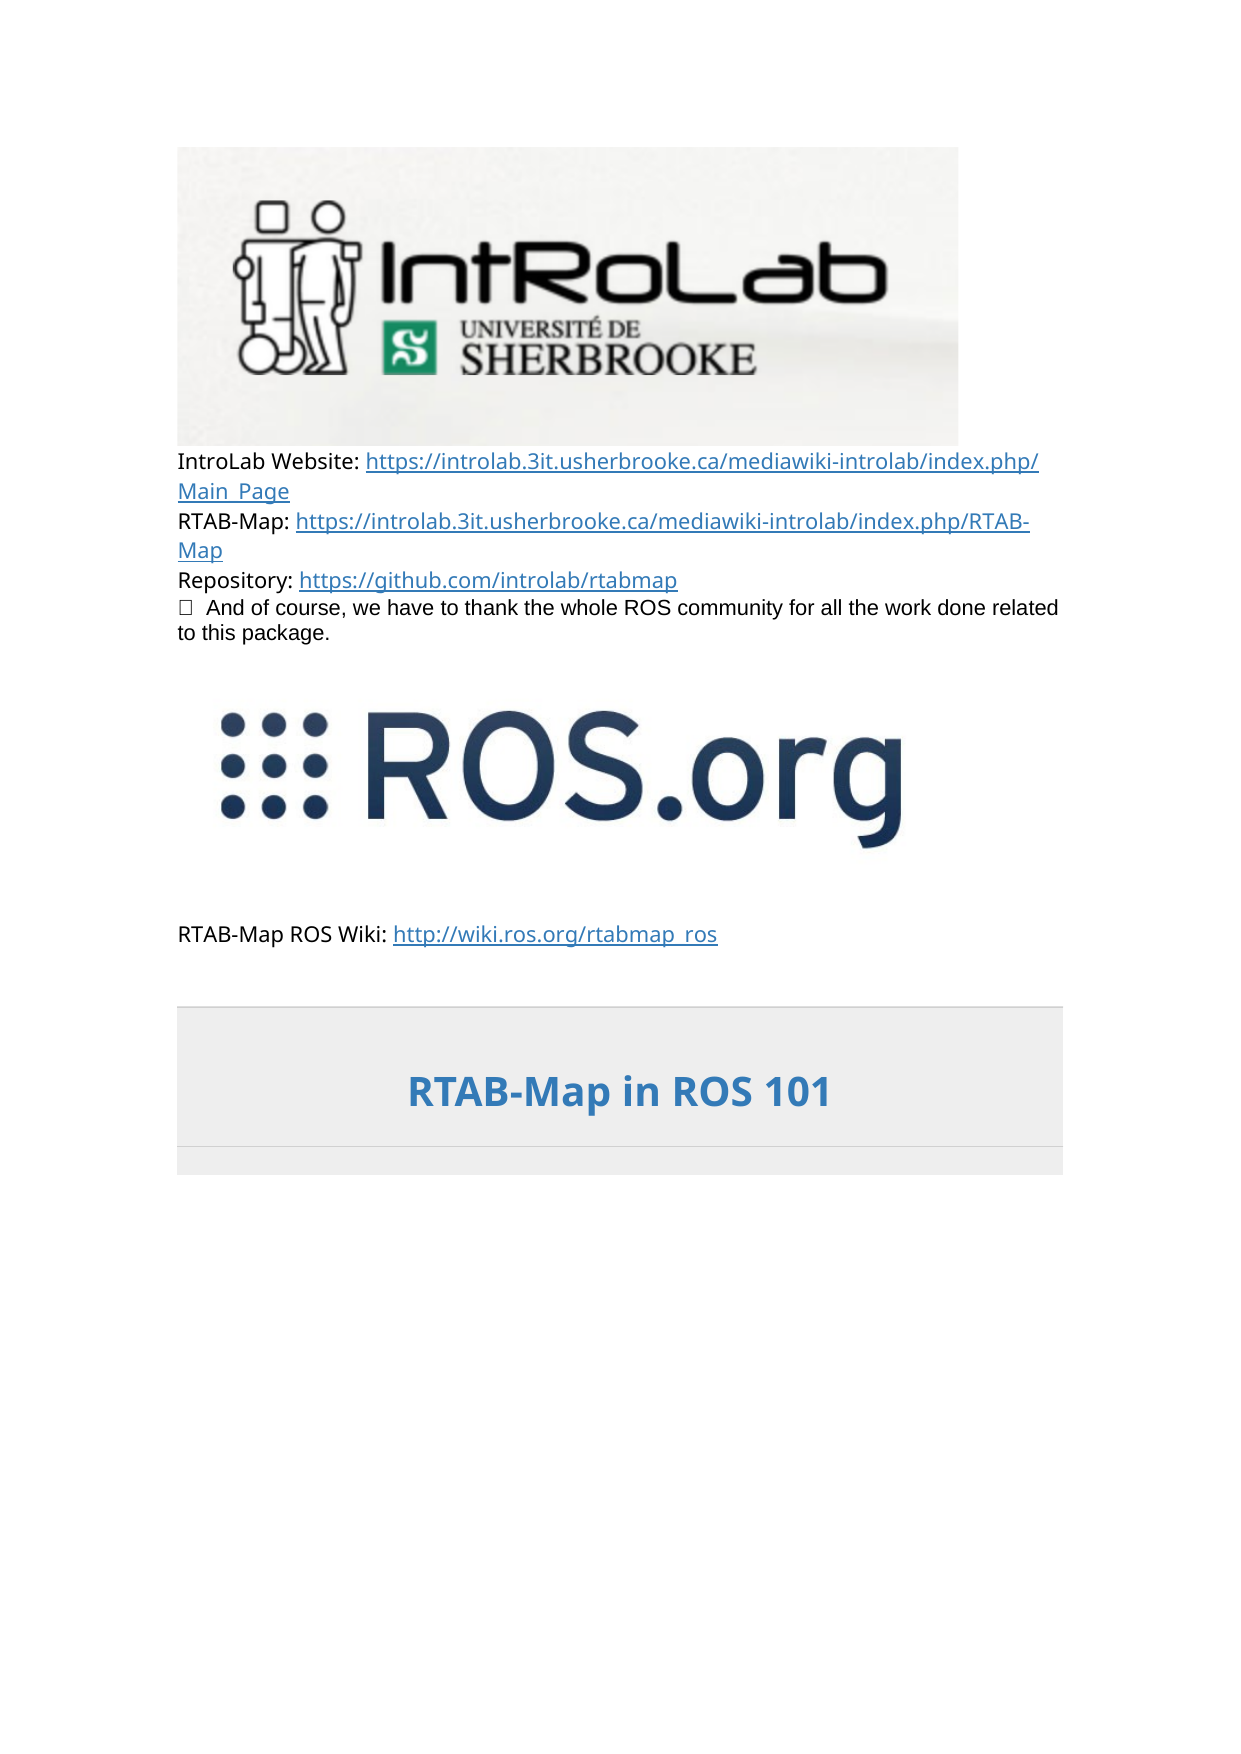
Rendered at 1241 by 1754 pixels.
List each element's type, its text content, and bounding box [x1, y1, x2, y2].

text IntroLab Website: https://introlab.3it.usherbrooke.ca/mediawiki-introlab/index.php/Main_Page RTAB-Map: https://introlab.3it.usherbrooke.ca/mediawiki-introlab/index.php/RTAB-Map Repository: https://github.com/introlab/rtabmap [177, 446, 1063, 595]
picture [177, 147, 959, 446]
text RTAB-Map ROS Wiki: http://wiki.ros.org/rtabmap_ros [177, 919, 1063, 949]
text RTAB-Map in ROS 101 [177, 1063, 1063, 1119]
text  And of course, we have to thank the whole ROS community for all the work done related to this package. [177, 595, 1063, 645]
picture [177, 645, 959, 919]
